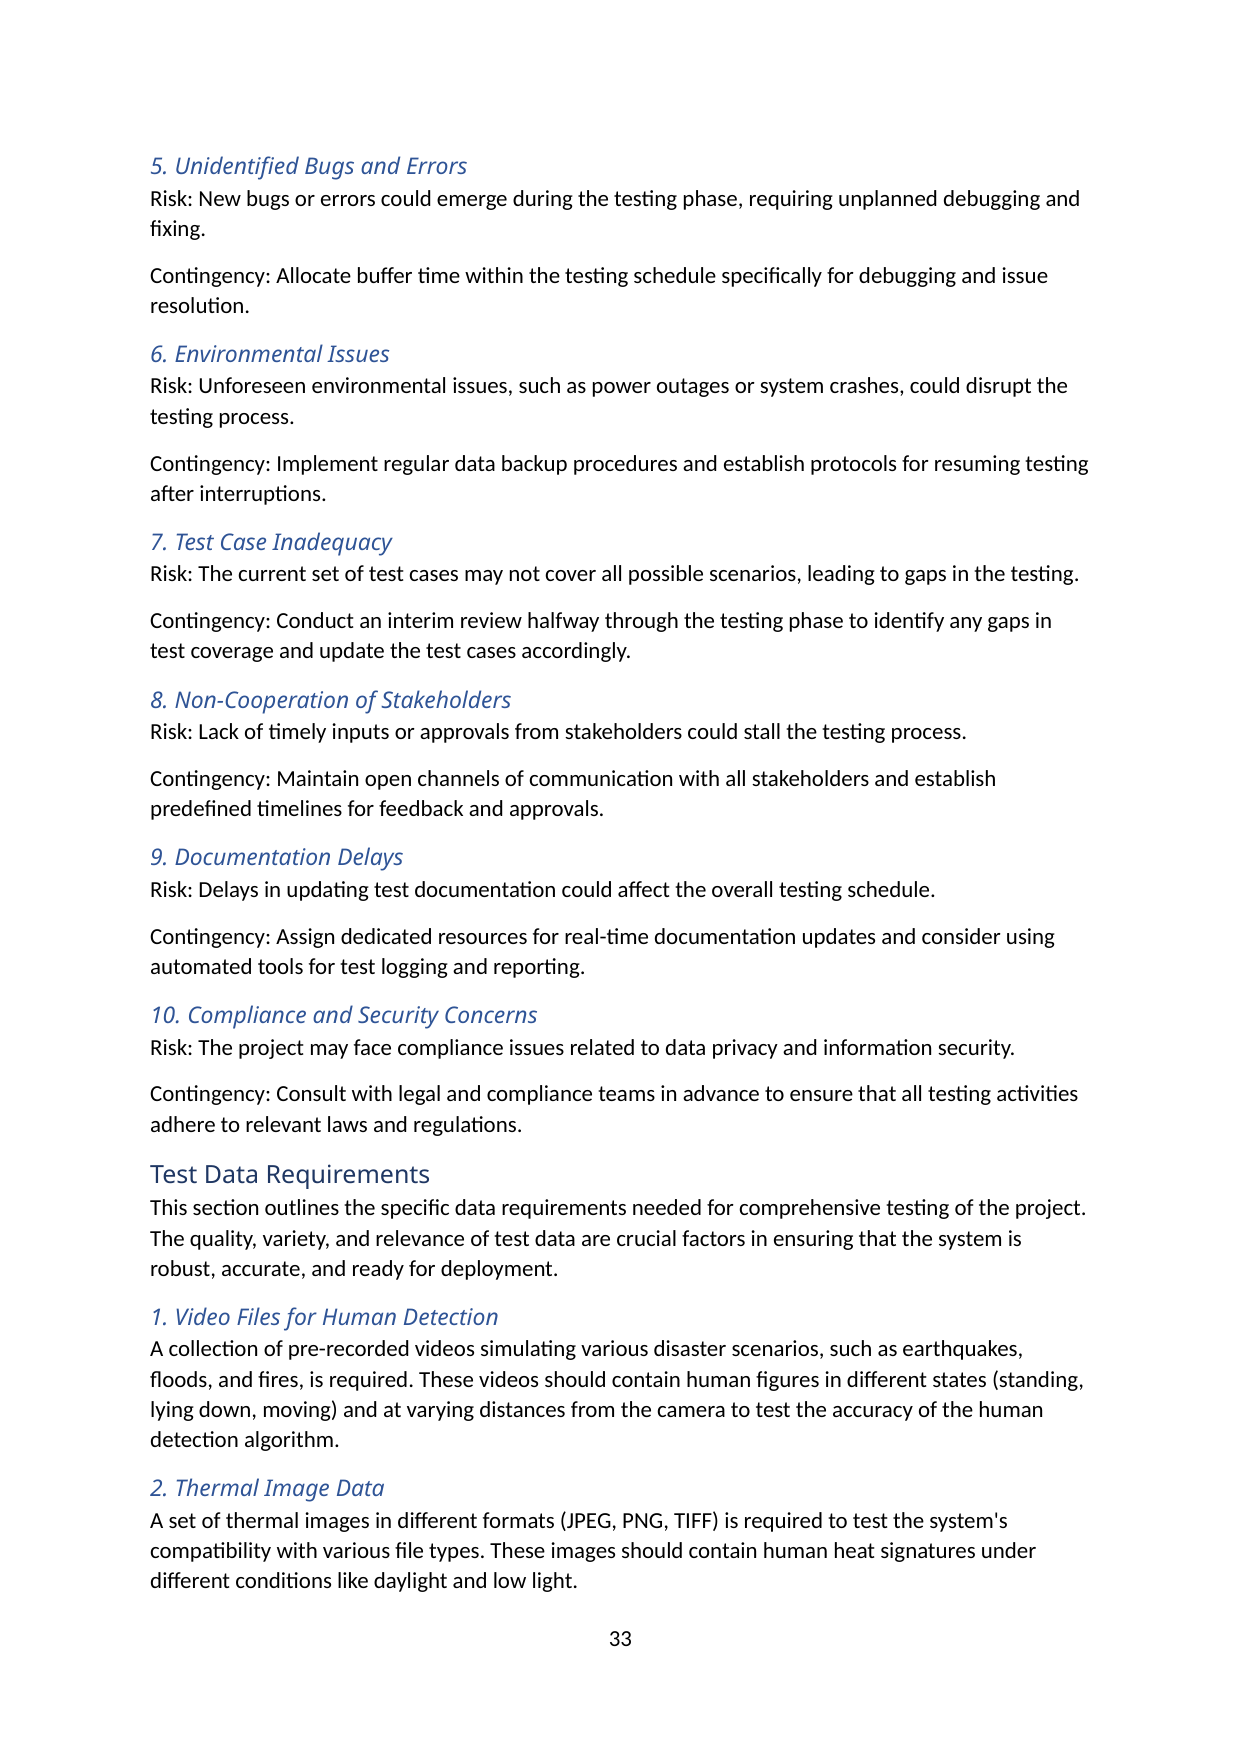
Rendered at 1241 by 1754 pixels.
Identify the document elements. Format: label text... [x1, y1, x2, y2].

text Risk: The current set of test cases may not cover all possible scenarios, leading to gaps in the testing. [150, 559, 1090, 588]
text This section outlines the specific data requirements needed for comprehensive testing of the project. The quality, variety, and relevance of test data are crucial factors in ensuring that the system is robust, accurate, and ready for deployment. [150, 1193, 1090, 1282]
text Contingency: Maintain open channels of communication with all stakeholders and establish predefined timelines for feedback and approvals. [150, 764, 1090, 822]
text Risk: Unforeseen environmental issues, such as power outages or system crashes, could disrupt the testing process. [150, 372, 1090, 430]
text Contingency: Allocate buffer time within the testing schedule specifically for debugging and issue resolution. [150, 261, 1090, 319]
text Risk: Lack of timely inputs or approvals from stakeholders could stall the testing process. [150, 717, 1090, 745]
text Contingency: Implement regular data backup procedures and establish protocols for resuming testing after interruptions. [150, 449, 1090, 507]
subtitle 8. Non-Cooperation of Stakeholders [150, 683, 1090, 715]
text Contingency: Consult with legal and compliance teams in advance to ensure that all testing activities adhere to relevant laws and regulations. [150, 1079, 1090, 1138]
subtitle 2. Thermal Image Data [150, 1472, 1090, 1503]
subtitle 1. Video Files for Human Detection [150, 1301, 1090, 1332]
text Contingency: Assign dedicated resources for real-time documentation updates and consider using automated tools for test logging and reporting. [150, 922, 1090, 980]
subtitle 9. Documentation Delays [150, 841, 1090, 872]
text A collection of pre-recorded videos simulating various disaster scenarios, such as earthquakes, floods, and fires, is required. These videos should contain human figures in different states (standing, lying down, moving) and at varying distances from the camera to test the accuracy of the human detection algorithm. [150, 1334, 1090, 1453]
subtitle Test Data Requirements [150, 1157, 1090, 1191]
text Risk: Delays in updating test documentation could affect the overall testing schedule. [150, 875, 1090, 903]
subtitle 5. Unidentified Bugs and Errors [150, 150, 1090, 181]
text Risk: New bugs or errors could emerge during the testing phase, requiring unplanned debugging and fixing. [150, 184, 1090, 242]
subtitle 10. Compliance and Security Concerns [150, 999, 1090, 1030]
text A set of thermal images in different formats (JPEG, PNG, TIFF) is required to test the system's compatibility with various file types. These images should contain human heat signatures under different conditions like daylight and low light. [150, 1506, 1090, 1594]
text Risk: The project may face compliance issues related to data privacy and information security. [150, 1033, 1090, 1061]
subtitle 6. Environmental Issues [150, 338, 1090, 369]
subtitle 7. Test Case Inadequacy [150, 526, 1090, 557]
text Contingency: Conduct an interim review halfway through the testing phase to identify any gaps in test coverage and update the test cases accordingly. [150, 606, 1090, 665]
